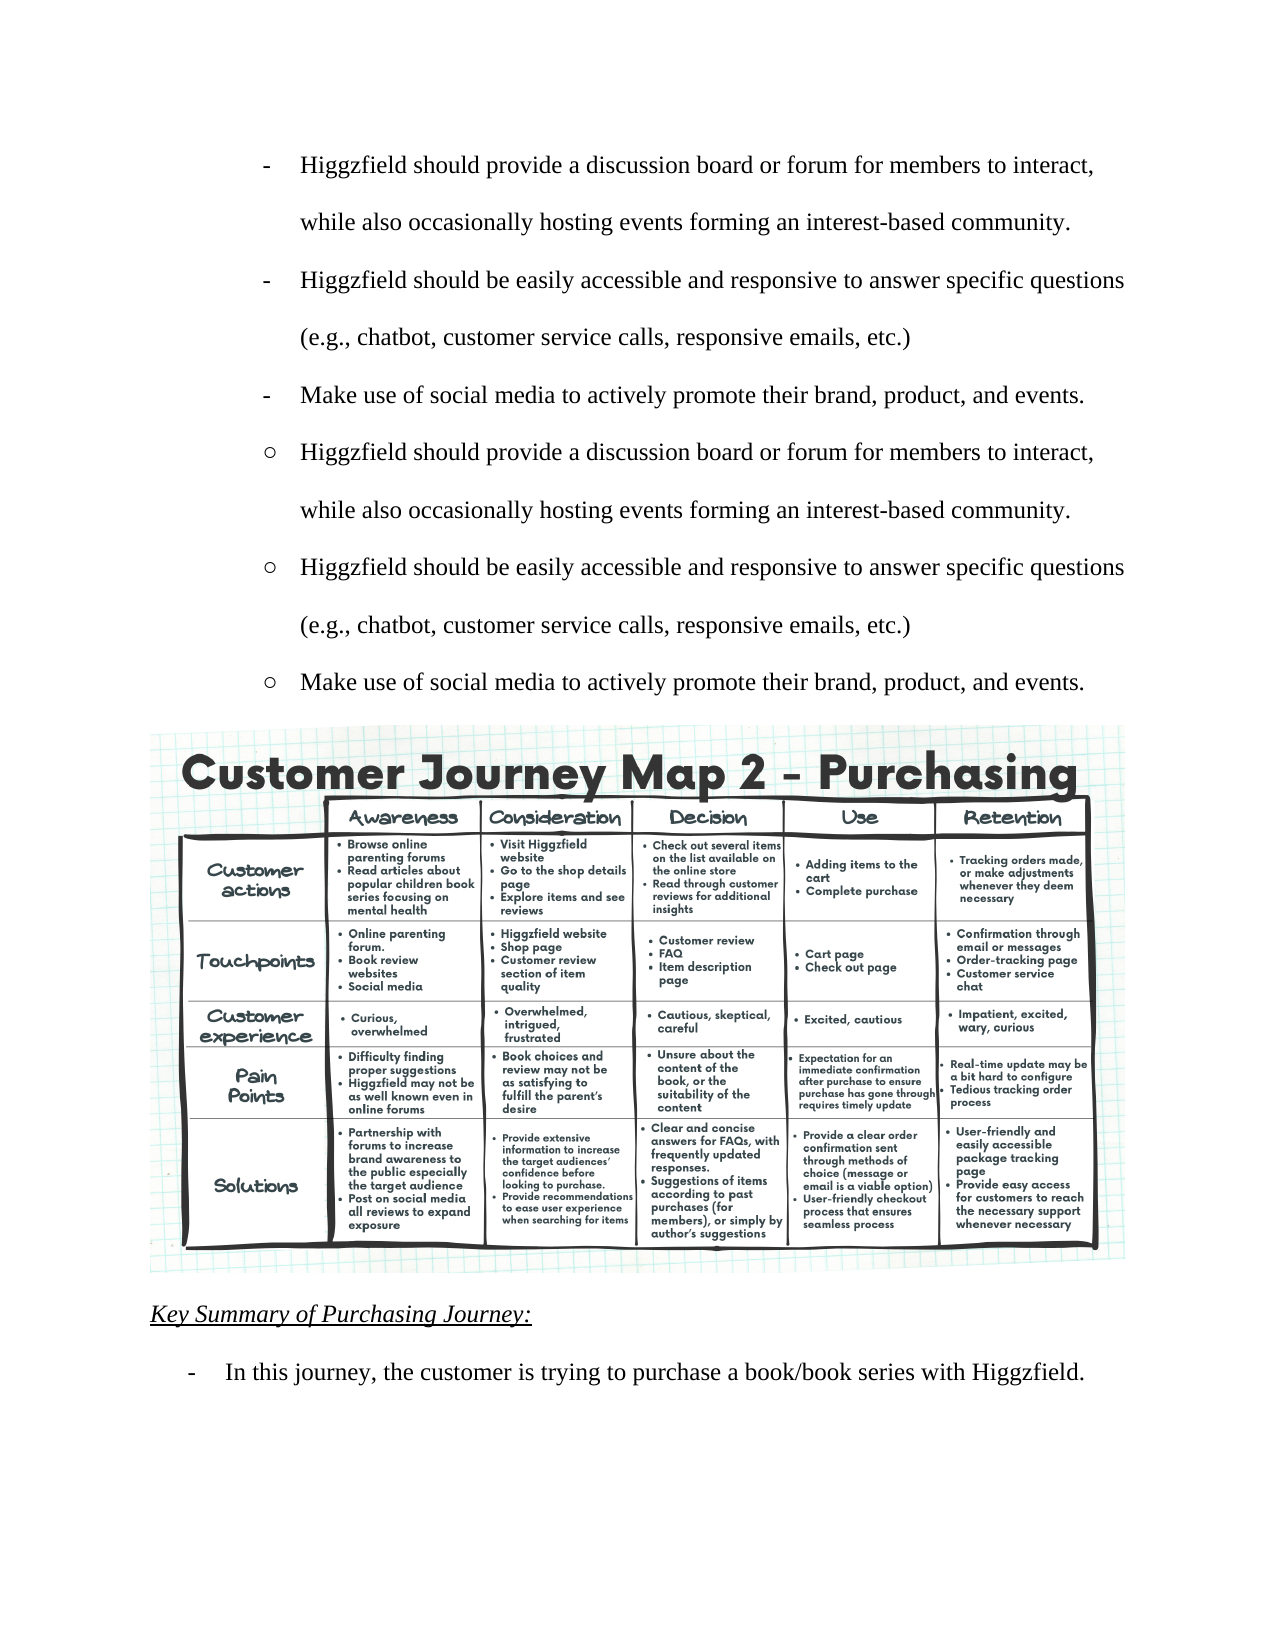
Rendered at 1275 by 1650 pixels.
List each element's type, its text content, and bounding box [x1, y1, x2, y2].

text Key Summary of Purchasing Journey: [150, 1299, 1125, 1328]
list Higgzfield should be easily accessible and responsive to answer specific questions (e.g., chatbot, customer service calls, responsive emails, etc.) [262, 552, 1125, 639]
picture [150, 725, 1125, 1273]
list Make use of social media to actively promote their brand, product, and events. [262, 380, 1125, 409]
list Higgzfield should provide a discussion board or forum for members to interact, while also occasionally hosting events forming an interest-based community. [262, 150, 1125, 236]
list Higgzfield should be easily accessible and responsive to answer specific questions (e.g., chatbot, customer service calls, responsive emails, etc.) [262, 265, 1125, 351]
list Higgzfield should provide a discussion board or forum for members to interact, while also occasionally hosting events forming an interest-based community. [262, 437, 1125, 524]
list Make use of social media to actively promote their brand, product, and events. [262, 667, 1125, 696]
list In this journey, the customer is trying to purchase a book/book series with Higgzfield. [187, 1357, 1125, 1386]
